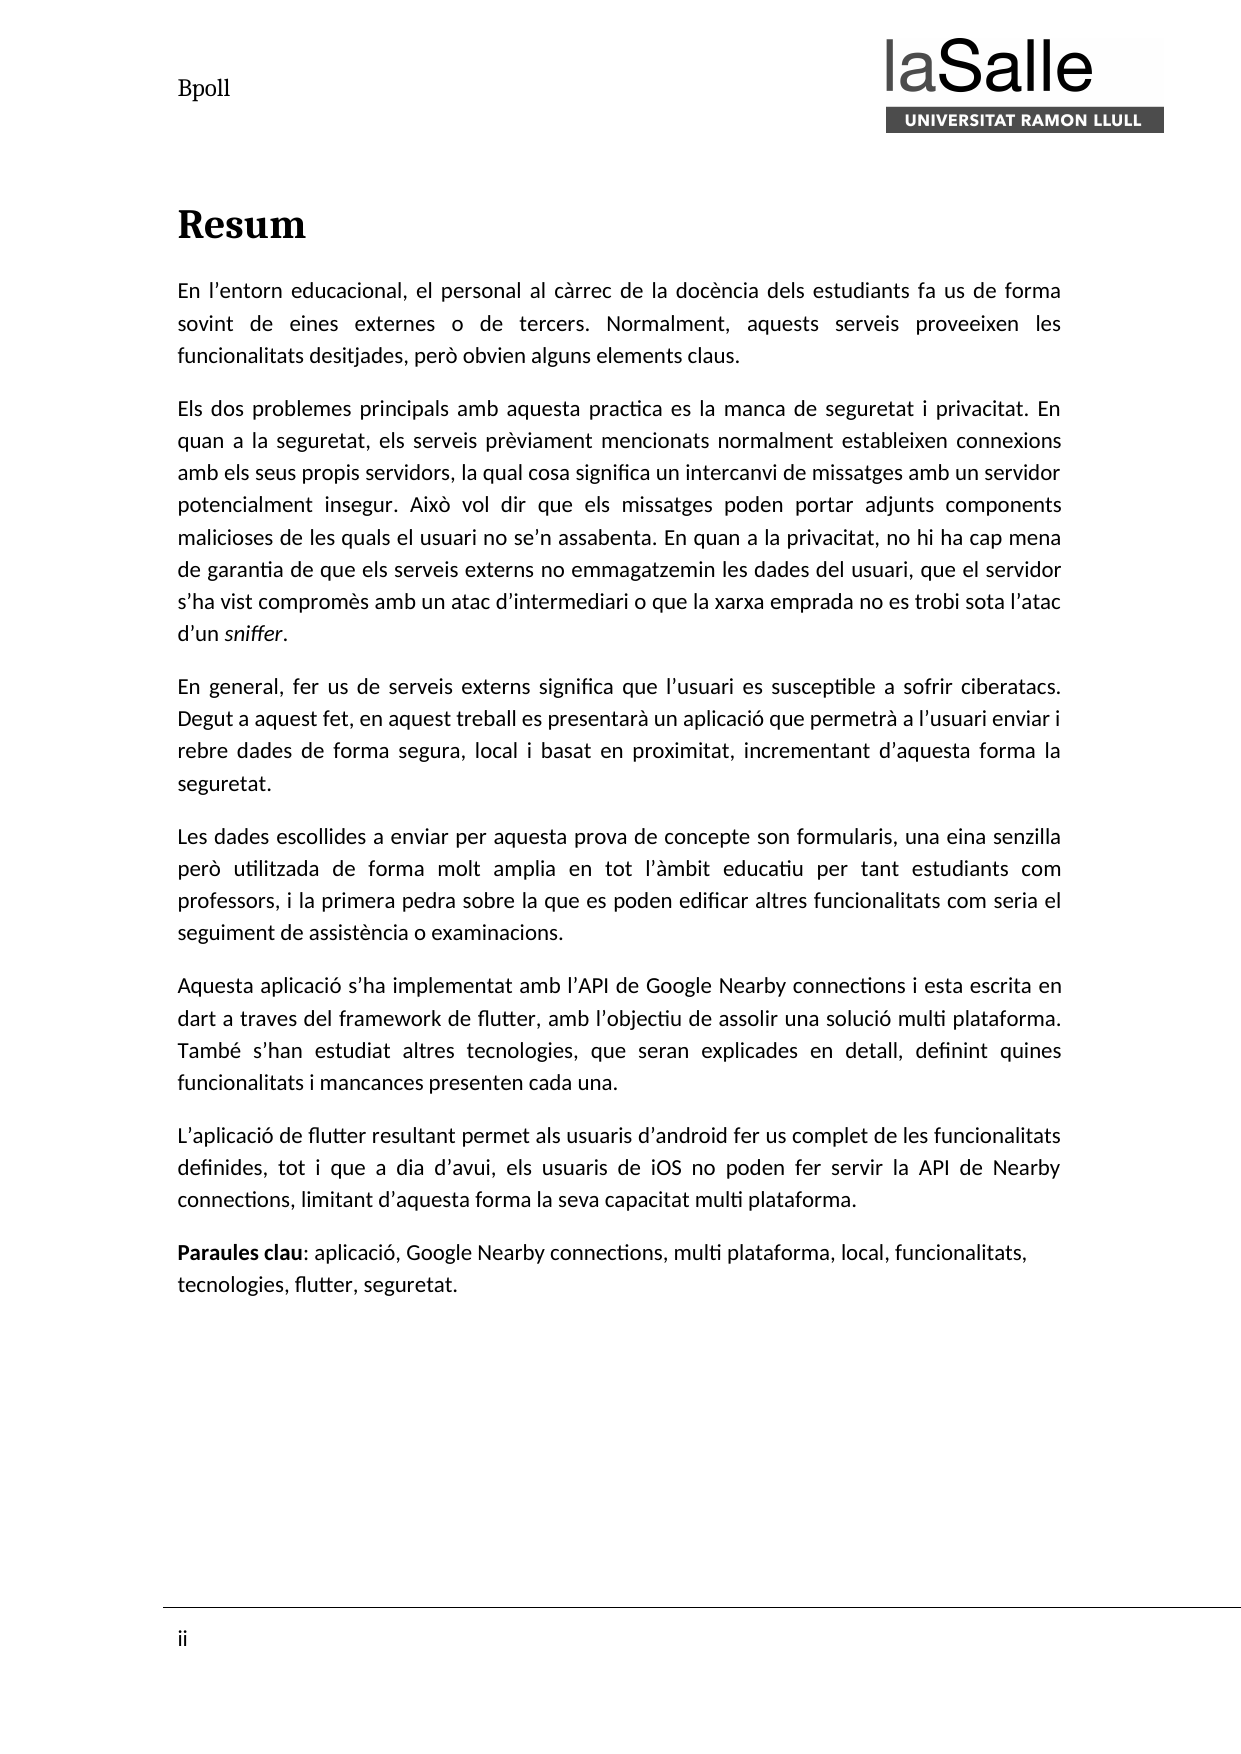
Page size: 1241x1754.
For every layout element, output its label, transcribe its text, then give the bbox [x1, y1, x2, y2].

text Paraules clau: aplicació, Google Nearby connections, multi plataforma, local, funcionalitats, tecnologies, flutter, seguretat. [177, 1238, 1063, 1299]
text Aquesta aplicació s’ha implementat amb l’API de Google Nearby connections i esta escrita en dart a traves del framework de flutter, amb l’objectiu de assolir una solució multi plataforma. També s’han estudiat altres tecnologies, que seran explicades en detall, definint quines funcionalitats i mancances presenten cada una. [177, 971, 1063, 1096]
text L’aplicació de flutter resultant permet als usuaris d’android fer us complet de les funcionalitats definides, tot i que a dia d’avui, els usuaris de iOS no poden fer servir la API de Nearby connections, limitant d’aquesta forma la seva capacitat multi plataforma. [177, 1121, 1063, 1213]
text En l’entorn educacional, el personal al càrrec de la docència dels estudiants fa us de forma sovint de eines externes o de tercers. Normalment, aquests serveis proveeixen les funcionalitats desitjades, però obvien alguns elements claus. [177, 277, 1063, 369]
text Resum [177, 201, 1063, 248]
text Els dos problemes principals amb aquesta practica es la manca de seguretat i privacitat. En quan a la seguretat, els serveis prèviament mencionats normalment estableixen connexions amb els seus propis servidors, la qual cosa significa un intercanvi de missatges amb un servidor potencialment insegur. Això vol dir que els missatges poden portar adjunts components malicioses de les quals el usuari no se’n assabenta. En quan a la privacitat, no hi ha cap mena de garantia de que els serveis externs no emmagatzemin les dades del usuari, que el servidor s’ha vist compromès amb un atac d’intermediari o que la xarxa emprada no es trobi sota l’atac d’un sniffer. [177, 394, 1063, 647]
text Les dades escollides a enviar per aquesta prova de concepte son formularis, una eina senzilla però utilitzada de forma molt amplia en tot l’àmbit educatiu per tant estudiants com professors, i la primera pedra sobre la que es poden edificar altres funcionalitats com seria el seguiment de assistència o examinacions. [177, 822, 1063, 946]
picture [886, 38, 1164, 133]
text En general, fer us de serveis externs significa que l’usuari es susceptible a sofrir ciberatacs. Degut a aquest fet, en aquest treball es presentarà un aplicació que permetrà a l’usuari enviar i rebre dades de forma segura, local i basat en proximitat, incrementant d’aquesta forma la seguretat. [177, 672, 1063, 797]
